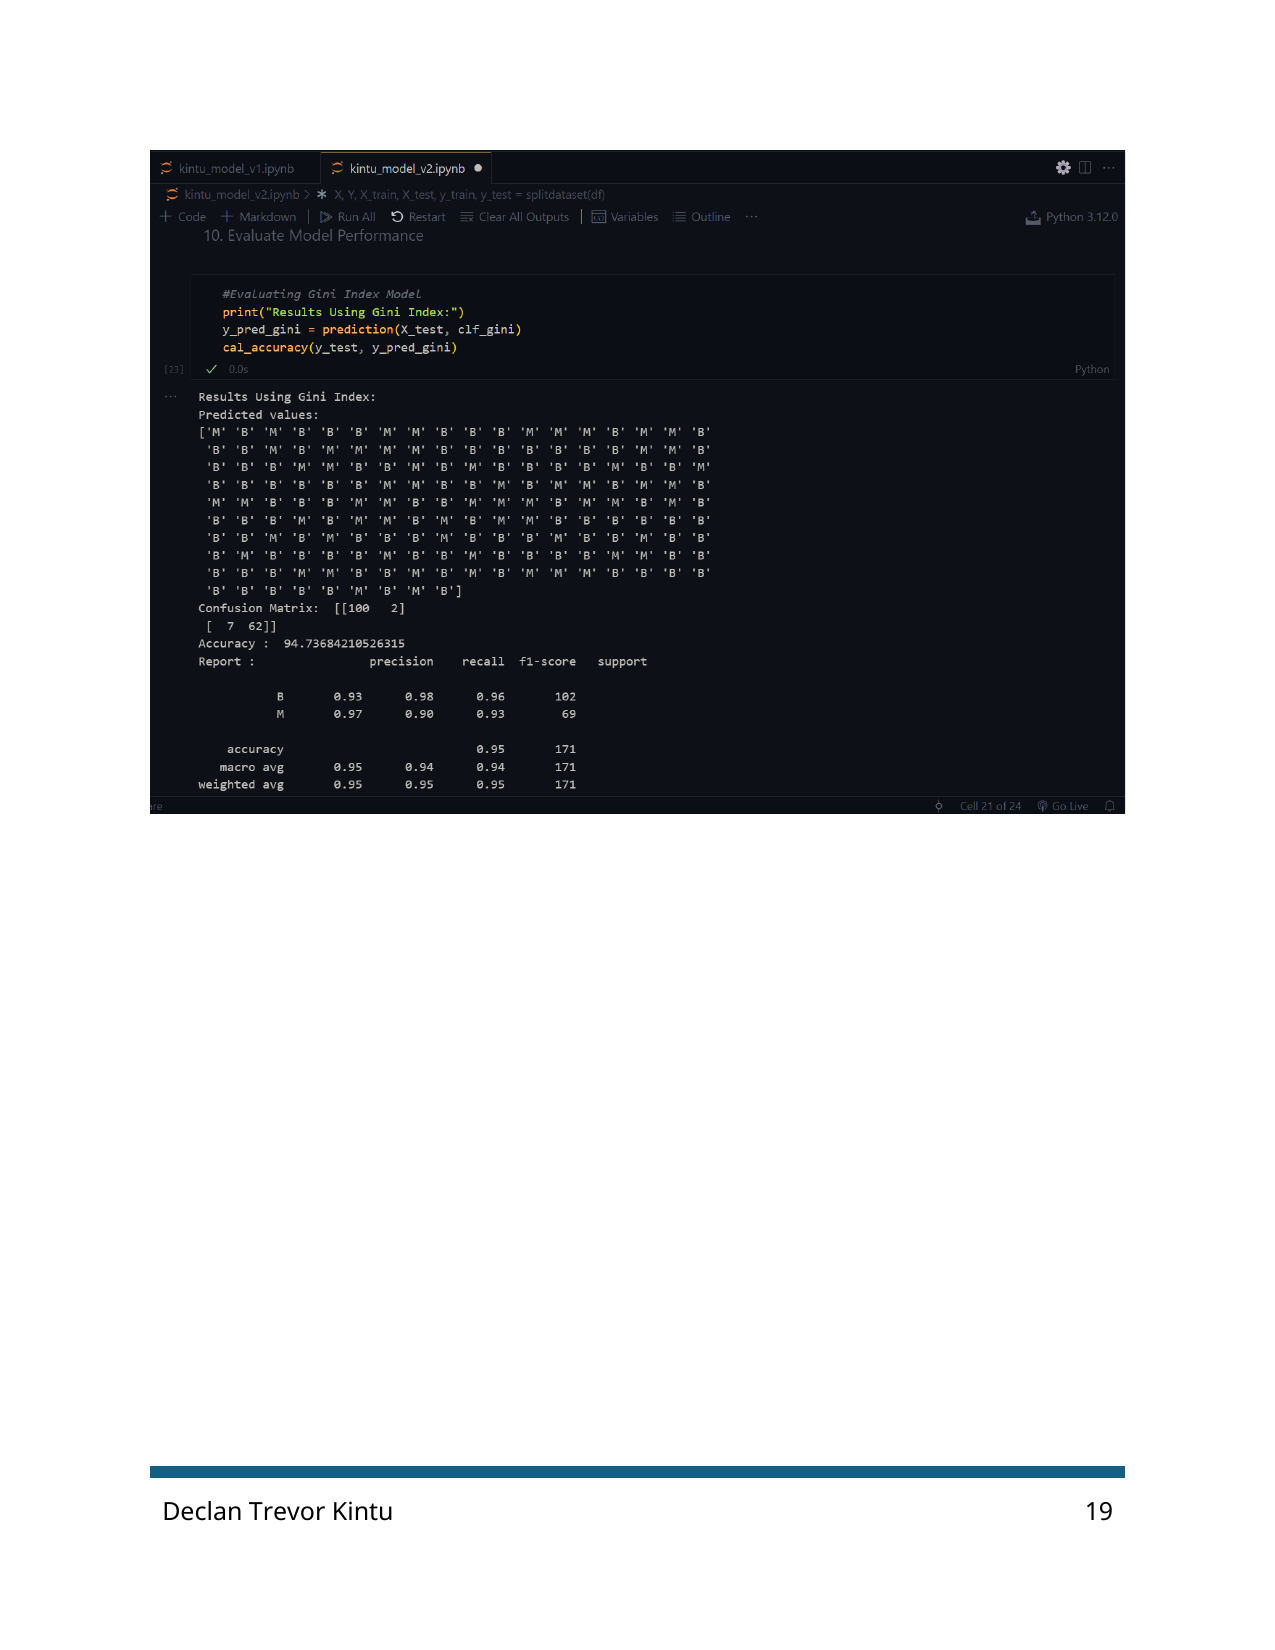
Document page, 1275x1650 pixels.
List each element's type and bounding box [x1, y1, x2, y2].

picture [150, 150, 1125, 814]
